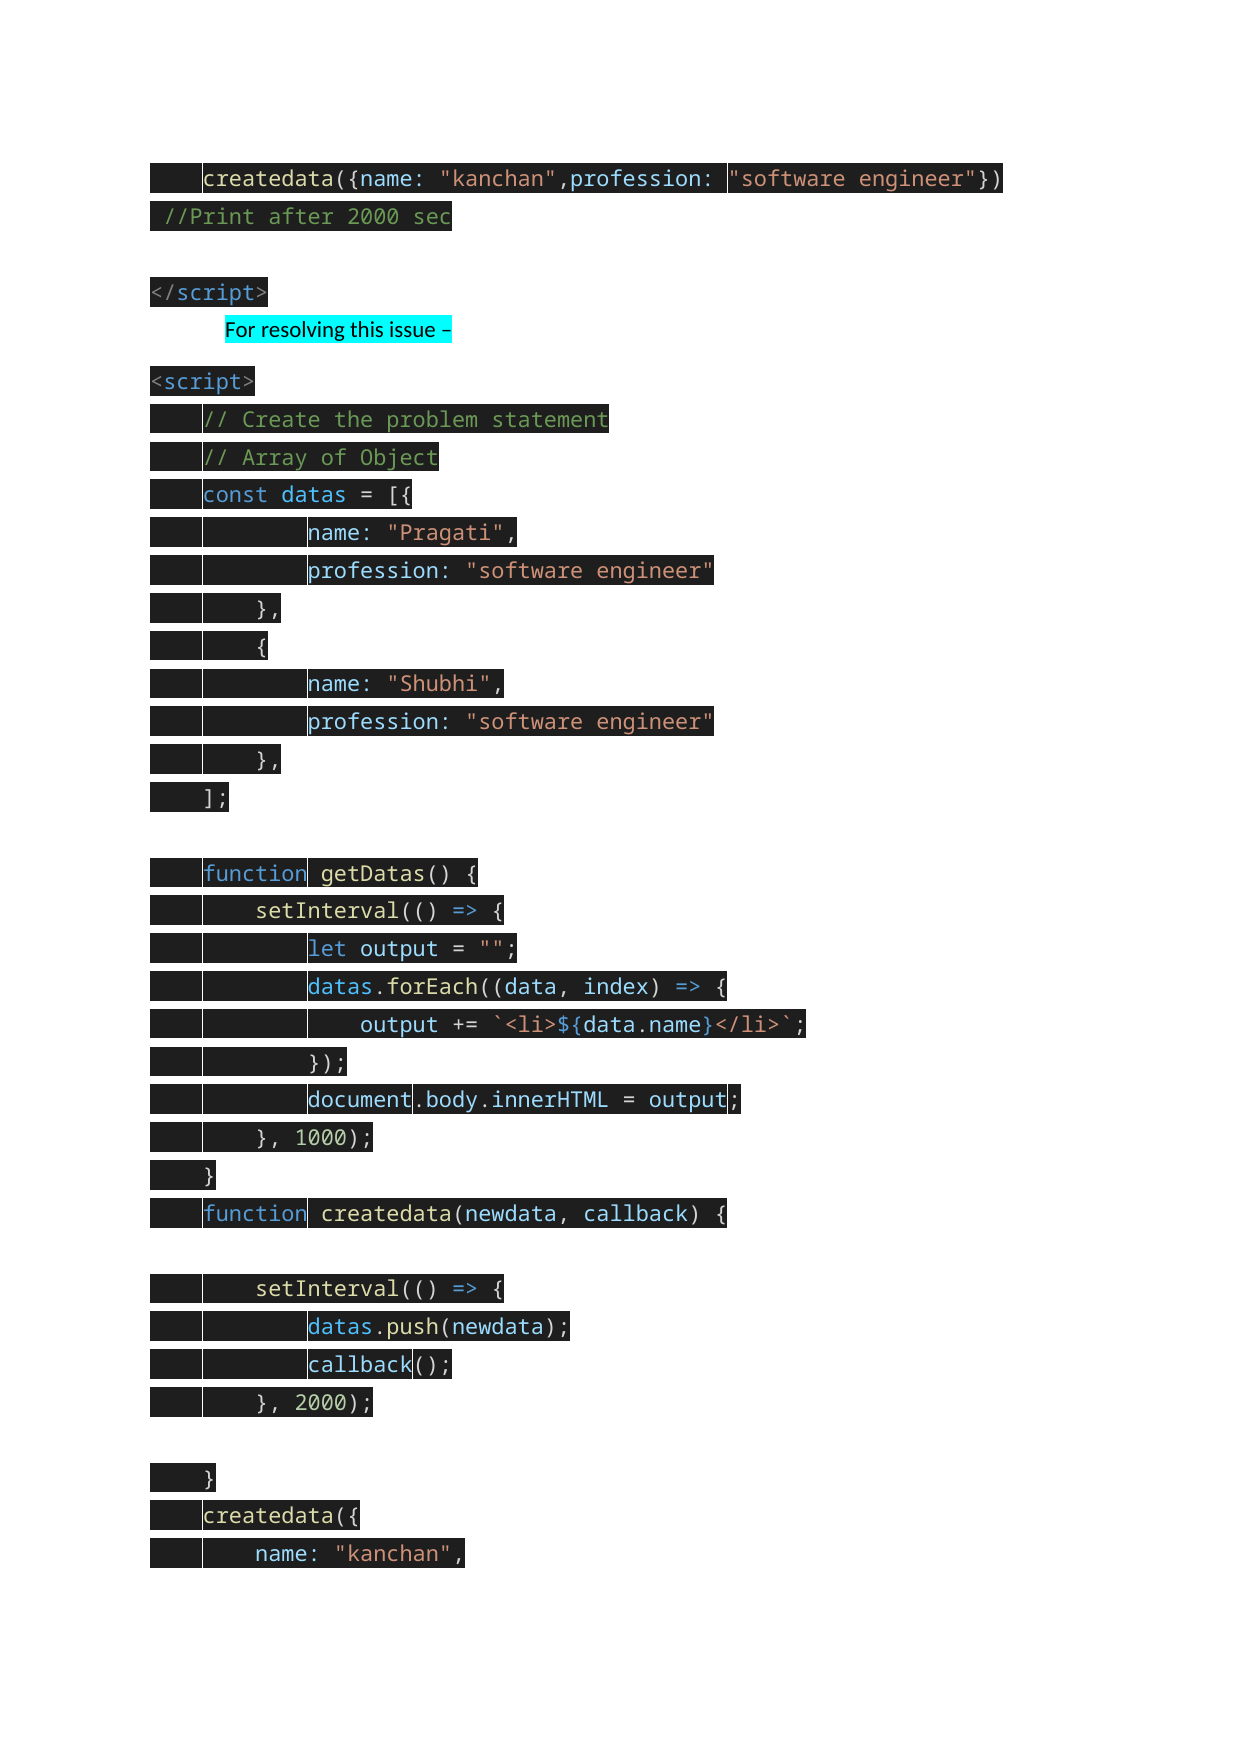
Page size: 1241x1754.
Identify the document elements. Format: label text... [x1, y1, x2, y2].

text const datas = [{ [150, 478, 1090, 511]
text document.body.innerHTML = output; [150, 1083, 1090, 1116]
text }, 2000); [150, 1386, 1090, 1418]
text For resolving this issue – [225, 313, 1090, 346]
text createdata({ [150, 1499, 1090, 1531]
text } [150, 1461, 1090, 1494]
text // Array of Object [150, 440, 1090, 473]
text createdata({name: "kanchan",profession: "software engineer"}) [150, 162, 1090, 194]
text profession: "software engineer" [150, 705, 1090, 737]
text output += `<li>${data.name}</li>`; [150, 1007, 1090, 1040]
text }, 1000); [150, 1121, 1090, 1153]
text } [150, 1159, 1090, 1191]
text profession: "software engineer" [150, 554, 1090, 586]
text //Print after 2000 sec [150, 200, 1090, 232]
text function getDatas() { [150, 856, 1090, 889]
text datas.forEach((data, index) => { [150, 969, 1090, 1002]
text </script> [150, 275, 1090, 308]
text name: "Shubhi", [150, 667, 1090, 699]
text function createdata(newdata, callback) { [150, 1196, 1090, 1229]
text datas.push(newdata); [150, 1310, 1090, 1342]
text }, [150, 591, 1090, 624]
text let output = ""; [150, 932, 1090, 964]
text }, [150, 743, 1090, 775]
text }); [150, 1045, 1090, 1078]
text name: "kanchan", [150, 1537, 1090, 1569]
text <script> [150, 364, 1090, 397]
text { [150, 629, 1090, 662]
text callback(); [150, 1348, 1090, 1380]
text // Create the problem statement [150, 402, 1090, 435]
text name: "Pragati", [150, 516, 1090, 548]
text setInterval(() => { [150, 1272, 1090, 1304]
text setInterval(() => { [150, 894, 1090, 926]
text ]; [150, 781, 1090, 813]
